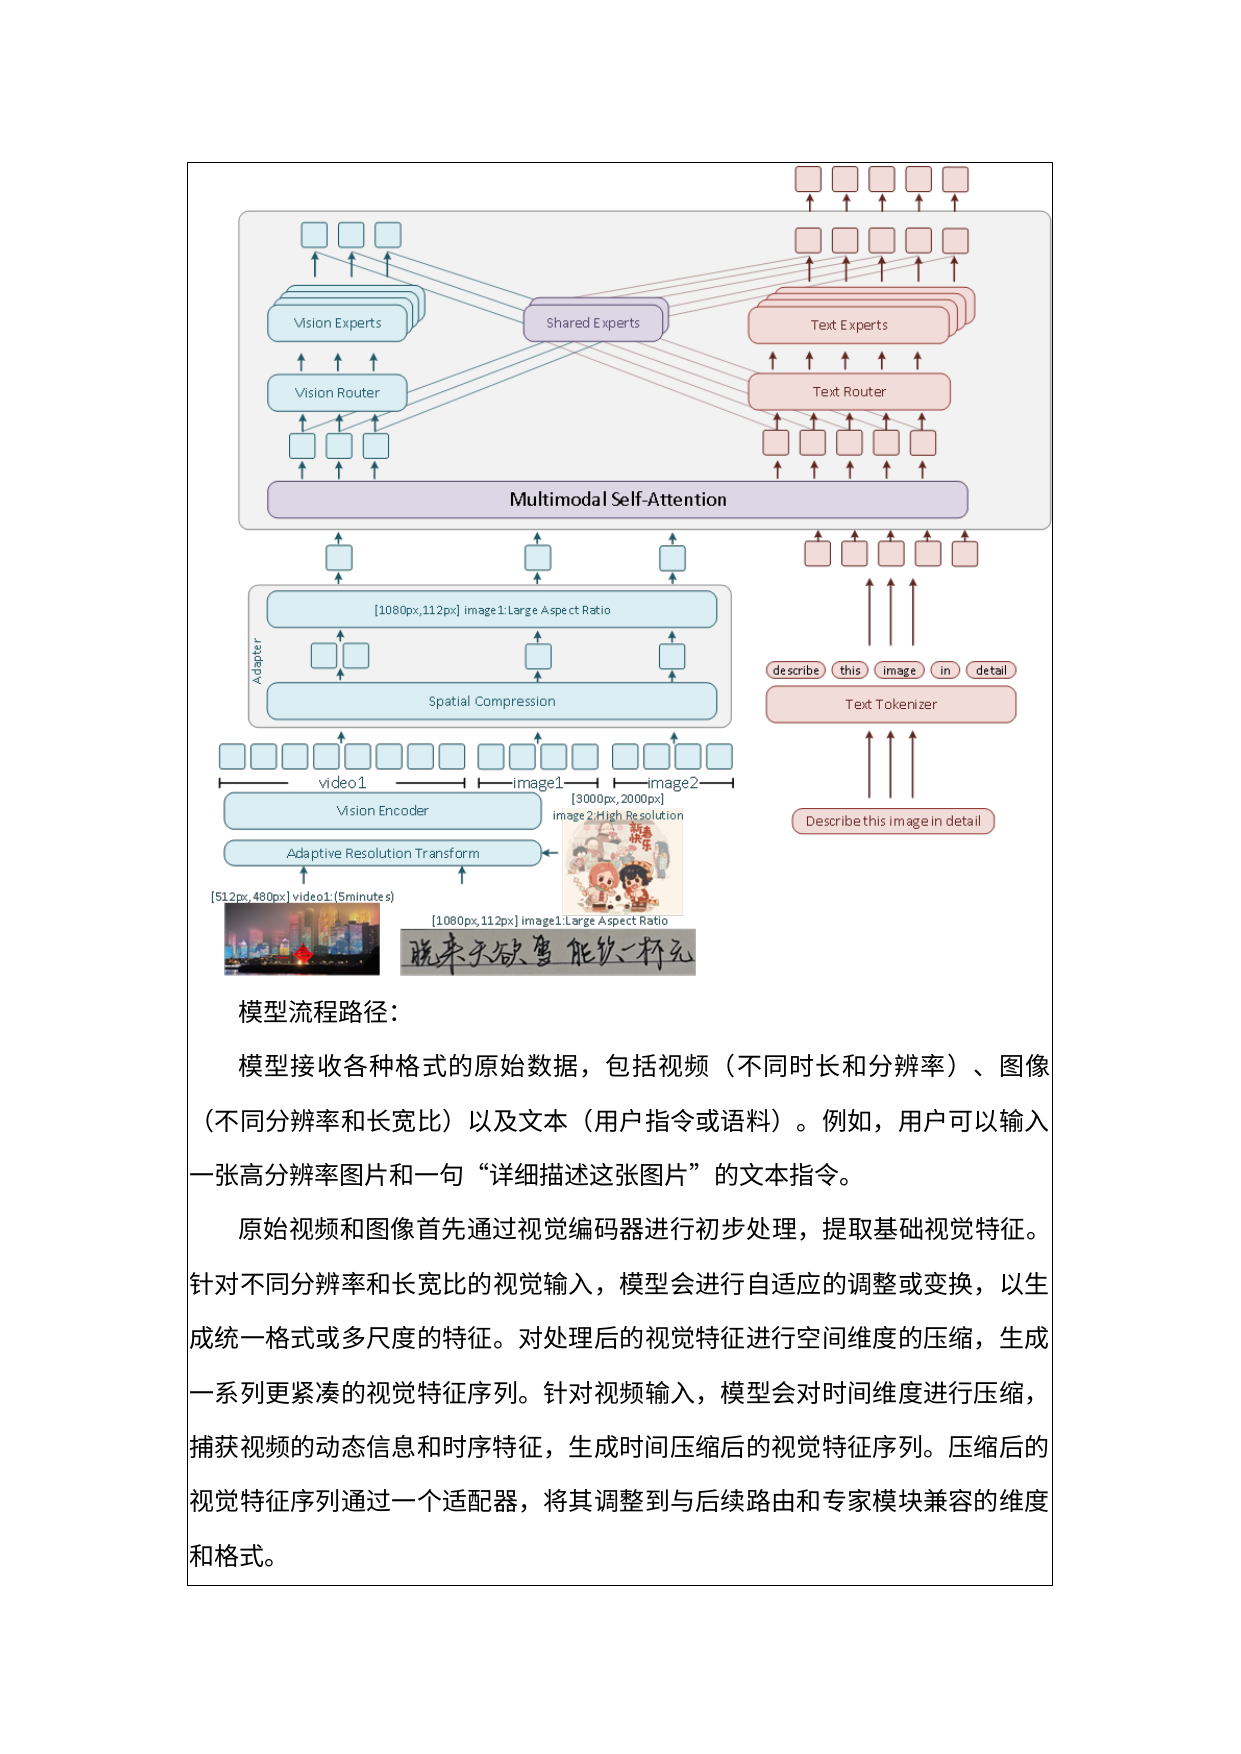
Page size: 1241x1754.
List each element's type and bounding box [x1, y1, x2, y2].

table_cell [188, 163, 1052, 1585]
picture [189, 164, 1053, 980]
